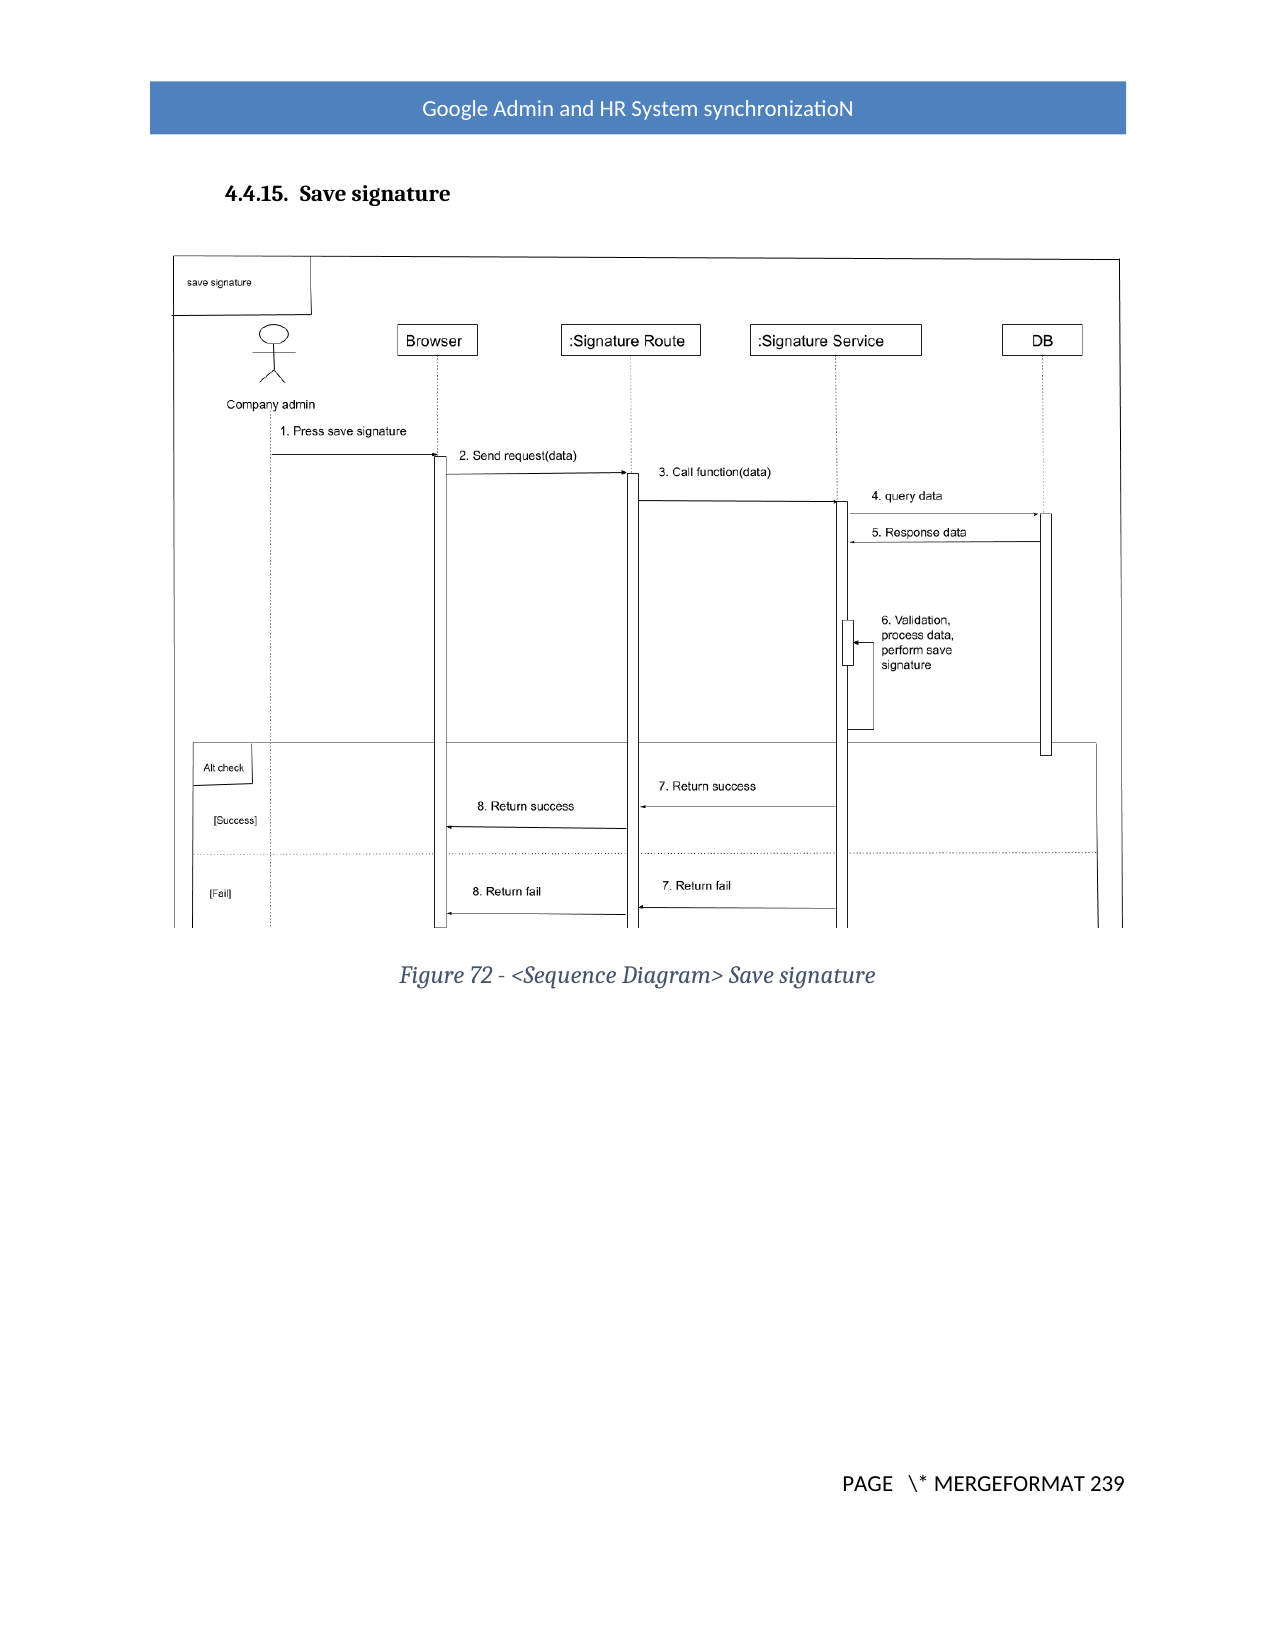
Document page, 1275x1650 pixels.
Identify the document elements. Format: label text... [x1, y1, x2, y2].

text Figure 72 - <Sequence Diagram> Save signature [150, 961, 1125, 990]
picture [150, 231, 1125, 928]
subtitle Save signature [225, 181, 1125, 207]
